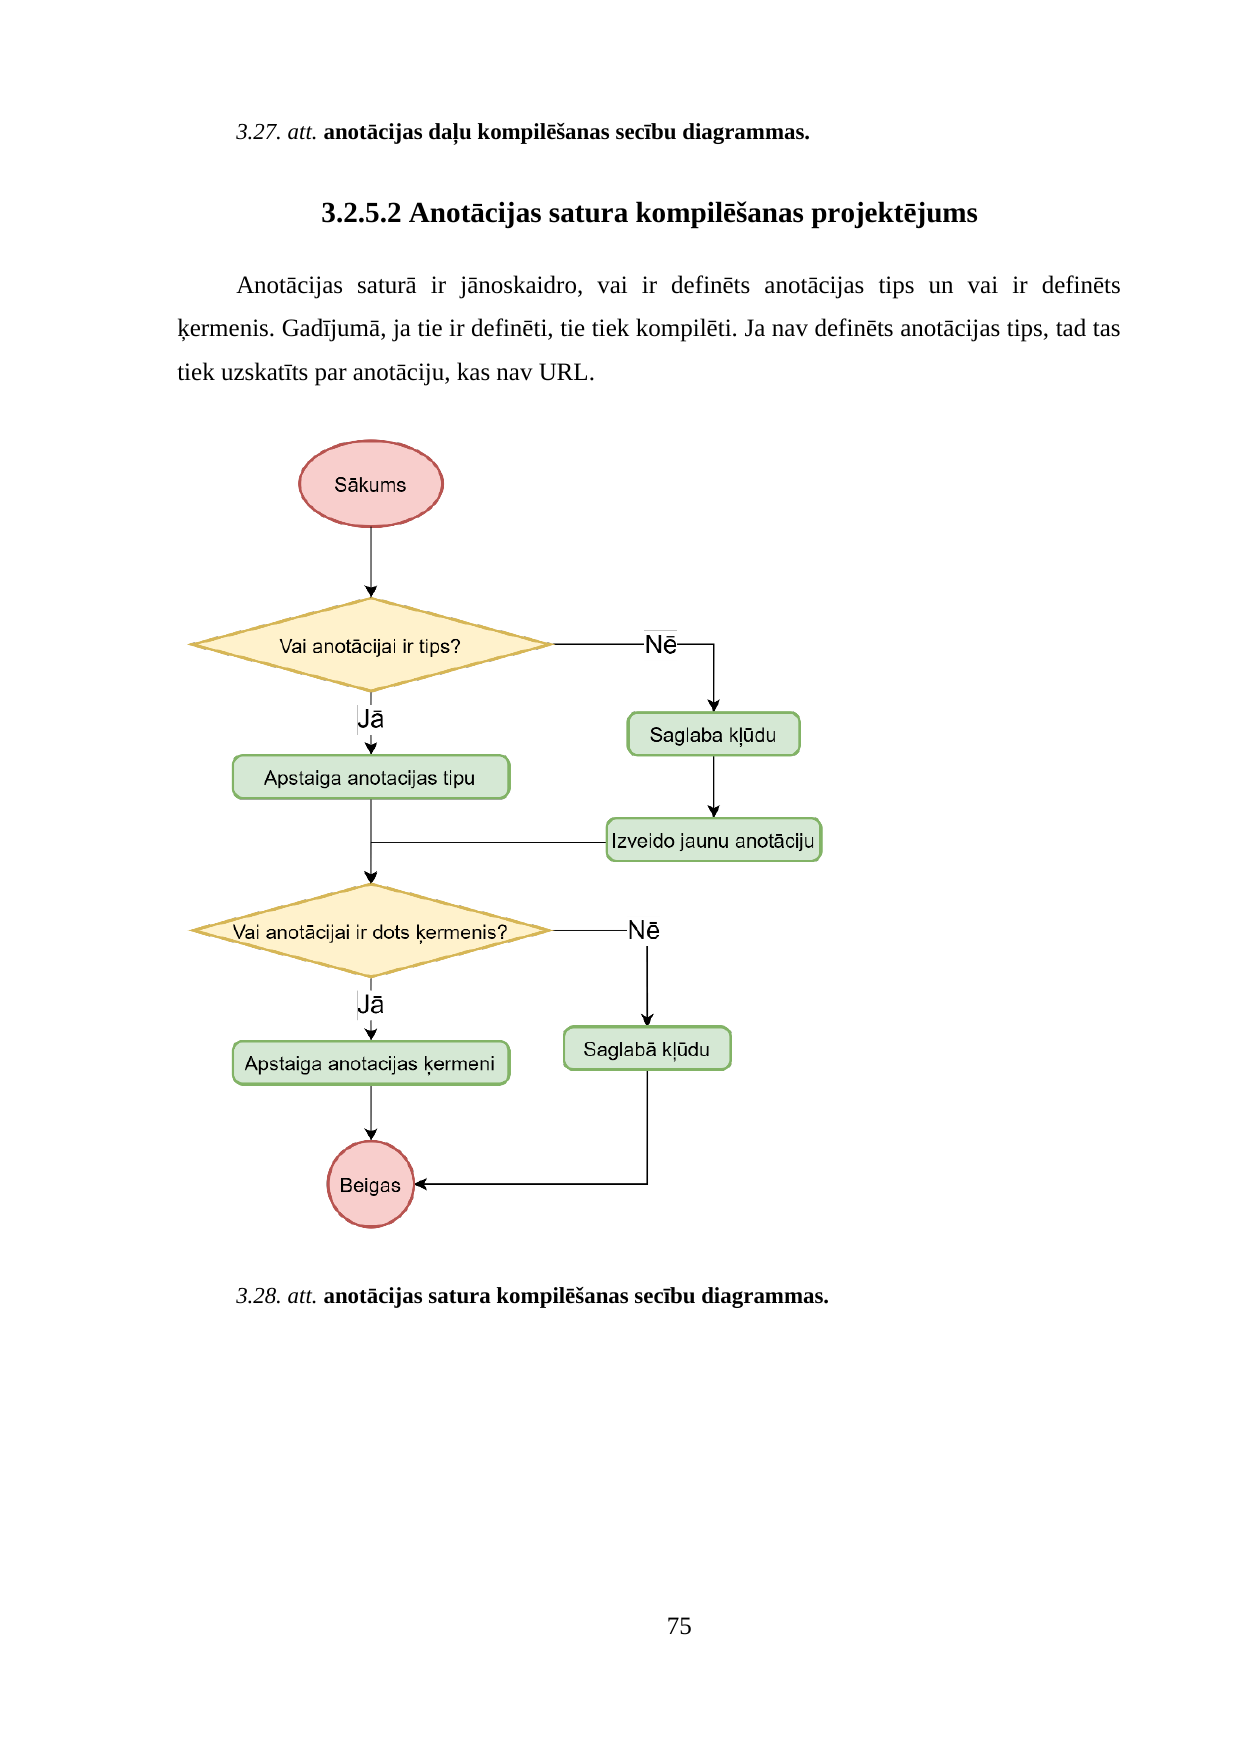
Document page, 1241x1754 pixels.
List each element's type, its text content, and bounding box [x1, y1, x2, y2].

text 3.28. att. anotācijas satura kompilēšanas secību diagrammas. [177, 1282, 1122, 1308]
text Anotācijas saturā ir jānoskaidro, vai ir definēts anotācijas tips un vai ir definēts ķermenis. Gadījumā, ja tie ir definēti, tie tiek kompilēti. Ja nav definēts anotācijas tips, tad tas tiek uzskatīts par anotāciju, kas nav URL. [177, 270, 1122, 385]
picture [177, 424, 837, 1243]
subtitle 3.2.5.2 Anotācijas satura kompilēšanas projektējums [177, 195, 1122, 228]
text 3.27. att. anotācijas daļu kompilēšanas secību diagrammas. [177, 118, 1122, 144]
